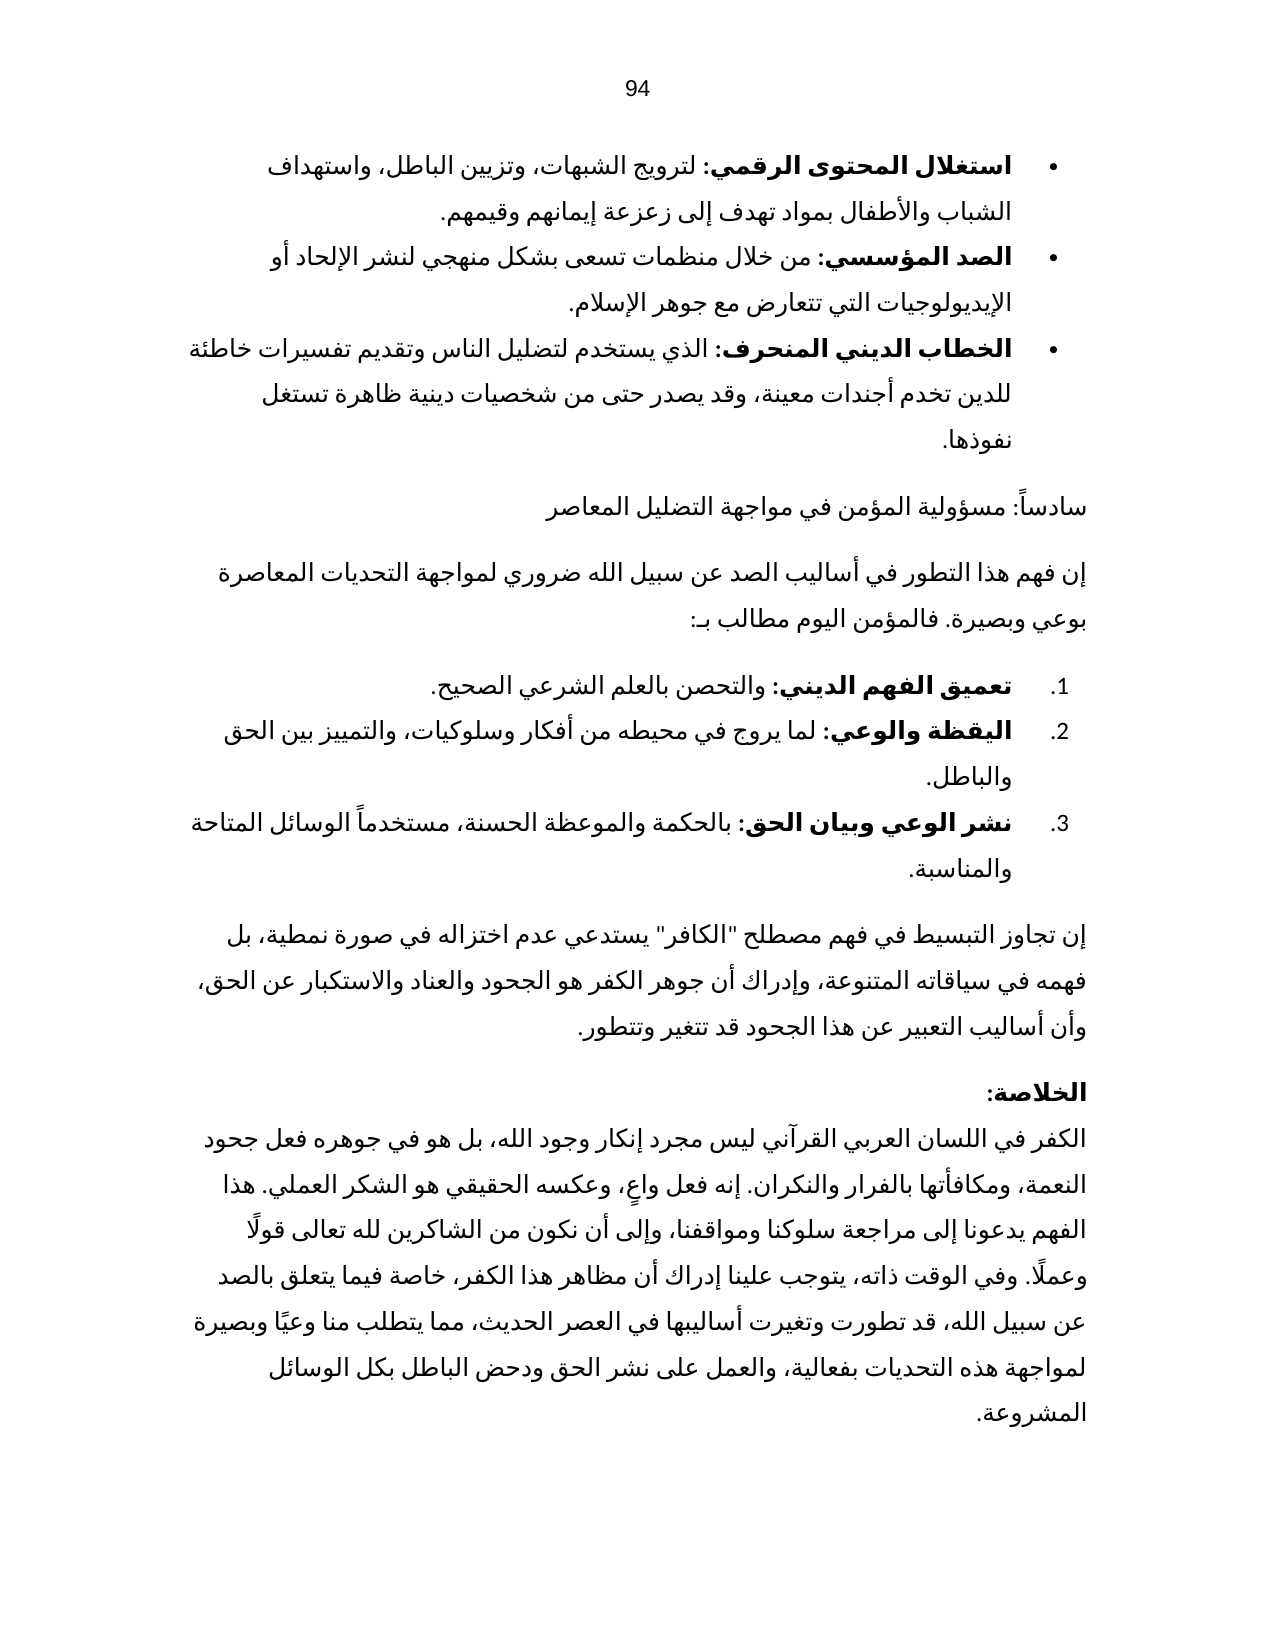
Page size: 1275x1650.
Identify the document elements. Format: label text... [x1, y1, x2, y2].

list الخطاب الديني المنحرف: الذي يستخدم لتضليل الناس وتقديم تفسيرات خاطئة للدين تخدم أجندات معينة، وقد يصدر حتى من شخصيات دينية ظاهرة تستغل نفوذها. [187, 333, 1050, 455]
text سادساً: مسؤولية المؤمن في مواجهة التضليل المعاصر [187, 491, 1087, 521]
list اليقظة والوعي: لما يروج في محيطه من أفكار وسلوكيات، والتمييز بين الحق والباطل. [187, 716, 1050, 792]
text إن تجاوز التبسيط في فهم مصطلح "الكافر" يستدعي عدم اختزاله في صورة نمطية، بل فهمه في سياقاته المتنوعة، وإدراك أن جوهر الكفر هو الجحود والعناد والاستكبار عن الحق، وأن أساليب التعبير عن هذا الجحود قد تتغير وتتطور. [187, 919, 1087, 1041]
list الصد المؤسسي: من خلال منظمات تسعى بشكل منهجي لنشر الإلحاد أو الإيديولوجيات التي تتعارض مع جوهر الإسلام. [187, 241, 1050, 318]
list نشر الوعي وبيان الحق: بالحكمة والموعظة الحسنة، مستخدماً الوسائل المتاحة والمناسبة. [187, 807, 1050, 883]
list تعميق الفهم الديني: والتحصن بالعلم الشرعي الصحيح. [187, 670, 1050, 700]
text الخلاصة: الكفر في اللسان العربي القرآني ليس مجرد إنكار وجود الله، بل هو في جوهره فعل جحود النعمة، ومكافأتها بالفرار والنكران. إنه فعل واعٍ، وعكسه الحقيقي هو الشكر العملي. هذا الفهم يدعونا إلى مراجعة سلوكنا ومواقفنا، وإلى أن نكون من الشاكرين لله تعالى قولًا وعملًا. وفي الوقت ذاته، يتوجب علينا إدراك أن مظاهر هذا الكفر، خاصة فيما يتعلق بالصد عن سبيل الله، قد تطورت وتغيرت أساليبها في العصر الحديث، مما يتطلب منا وعيًا وبصيرة لمواجهة هذه التحديات بفعالية، والعمل على نشر الحق ودحض الباطل بكل الوسائل المشروعة. [187, 1077, 1087, 1428]
list استغلال المحتوى الرقمي: لترويج الشبهات، وتزيين الباطل، واستهداف الشباب والأطفال بمواد تهدف إلى زعزعة إيمانهم وقيمهم. [187, 150, 1050, 226]
text إن فهم هذا التطور في أساليب الصد عن سبيل الله ضروري لمواجهة التحديات المعاصرة بوعي وبصيرة. فالمؤمن اليوم مطالب بـ: [187, 557, 1087, 634]
